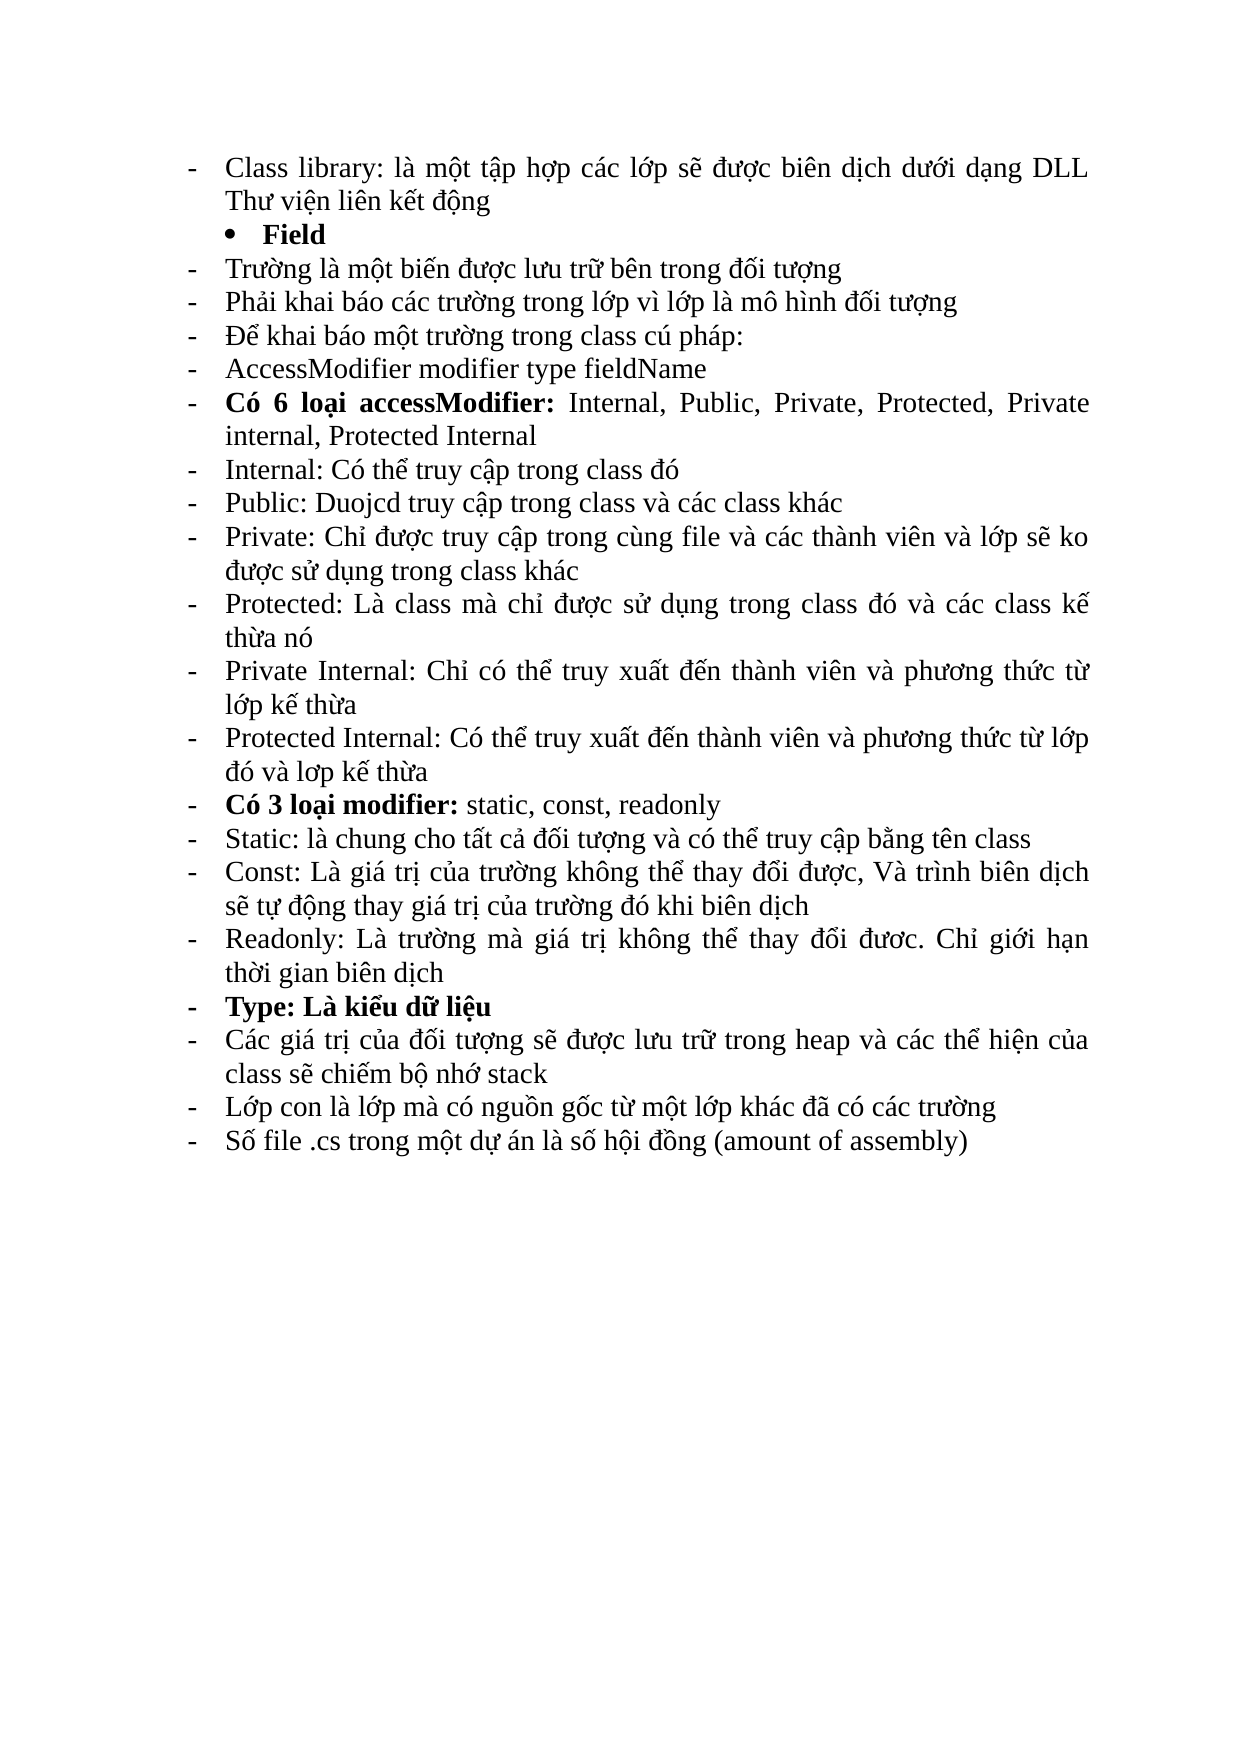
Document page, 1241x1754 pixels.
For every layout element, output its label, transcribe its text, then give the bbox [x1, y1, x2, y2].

list Field [225, 217, 1090, 251]
list Class library: là một tập hợp các lớp sẽ được biên dịch dưới dạng DLL Thư viện liên kết động [187, 150, 1090, 217]
list Có 6 loại accessModifier: Internal, Public, Private, Protected, Private internal, Protected Internal [187, 385, 1090, 452]
list Các giá trị của đối tượng sẽ được lưu trữ trong heap và các thể hiện của class sẽ chiếm bộ nhớ stack [187, 1022, 1090, 1089]
list Trường là một biến được lưu trữ bên trong đối tượng [187, 251, 1090, 284]
list Số file .cs trong một dự án là số hội đồng (amount of assembly) [187, 1123, 1090, 1156]
list Có 3 loại modifier: static, const, readonly [187, 787, 1090, 821]
list Internal: Có thể truy cập trong class đó [187, 452, 1090, 486]
list AccessModifier modifier type fieldName [187, 351, 1090, 385]
list Type: Là kiểu dữ liệu [187, 989, 1090, 1022]
list Private Internal: Chỉ có thể truy xuất đến thành viên và phương thức từ lớp kế thừa [187, 653, 1090, 720]
list Static: là chung cho tất cả đối tượng và có thể truy cập bằng tên class [187, 821, 1090, 854]
list Protected: Là class mà chỉ được sử dụng trong class đó và các class kế thừa nó [187, 586, 1090, 653]
list Const: Là giá trị của trường không thể thay đổi được, Và trình biên dịch sẽ tự động thay giá trị của trường đó khi biên dịch [187, 854, 1090, 922]
list Phải khai báo các trường trong lớp vì lớp là mô hình đối tượng [187, 284, 1090, 318]
list Private: Chỉ được truy cập trong cùng file và các thành viên và lớp sẽ ko được sử dụng trong class khác [187, 519, 1090, 586]
list Để khai báo một trường trong class cú pháp: [187, 318, 1090, 351]
list Readonly: Là trường mà giá trị không thể thay đổi đươc. Chỉ giới hạn thời gian biên dịch [187, 922, 1090, 989]
list Protected Internal: Có thể truy xuất đến thành viên và phương thức từ lớp đó và lơp kế thừa [187, 720, 1090, 787]
list Public: Duojcd truy cập trong class và các class khác [187, 486, 1090, 519]
list Lớp con là lớp mà có nguồn gốc từ một lớp khác đã có các trường [187, 1089, 1090, 1123]
